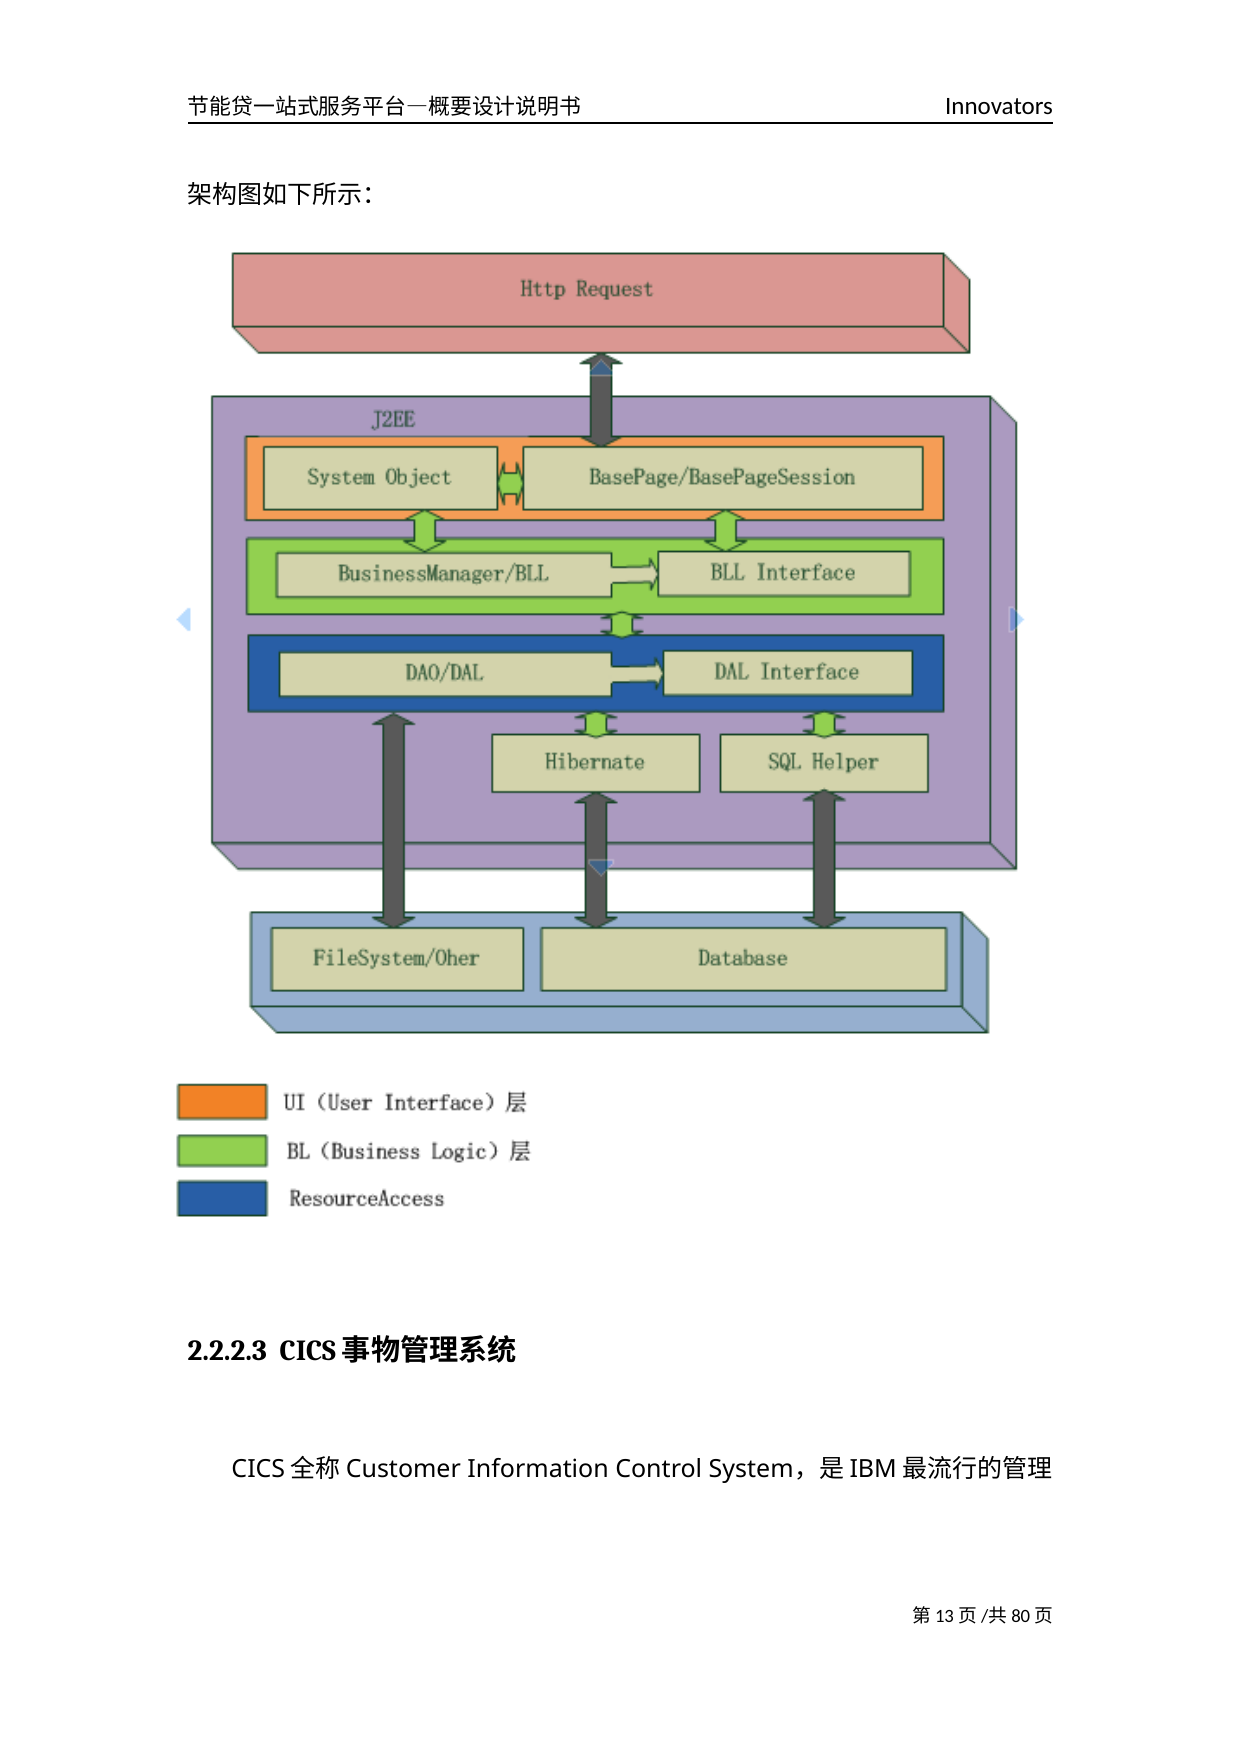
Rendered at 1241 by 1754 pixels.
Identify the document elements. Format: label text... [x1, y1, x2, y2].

picture [151, 246, 1033, 1222]
text 架构图如下所示： [187, 160, 1053, 225]
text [187, 1434, 1053, 1499]
